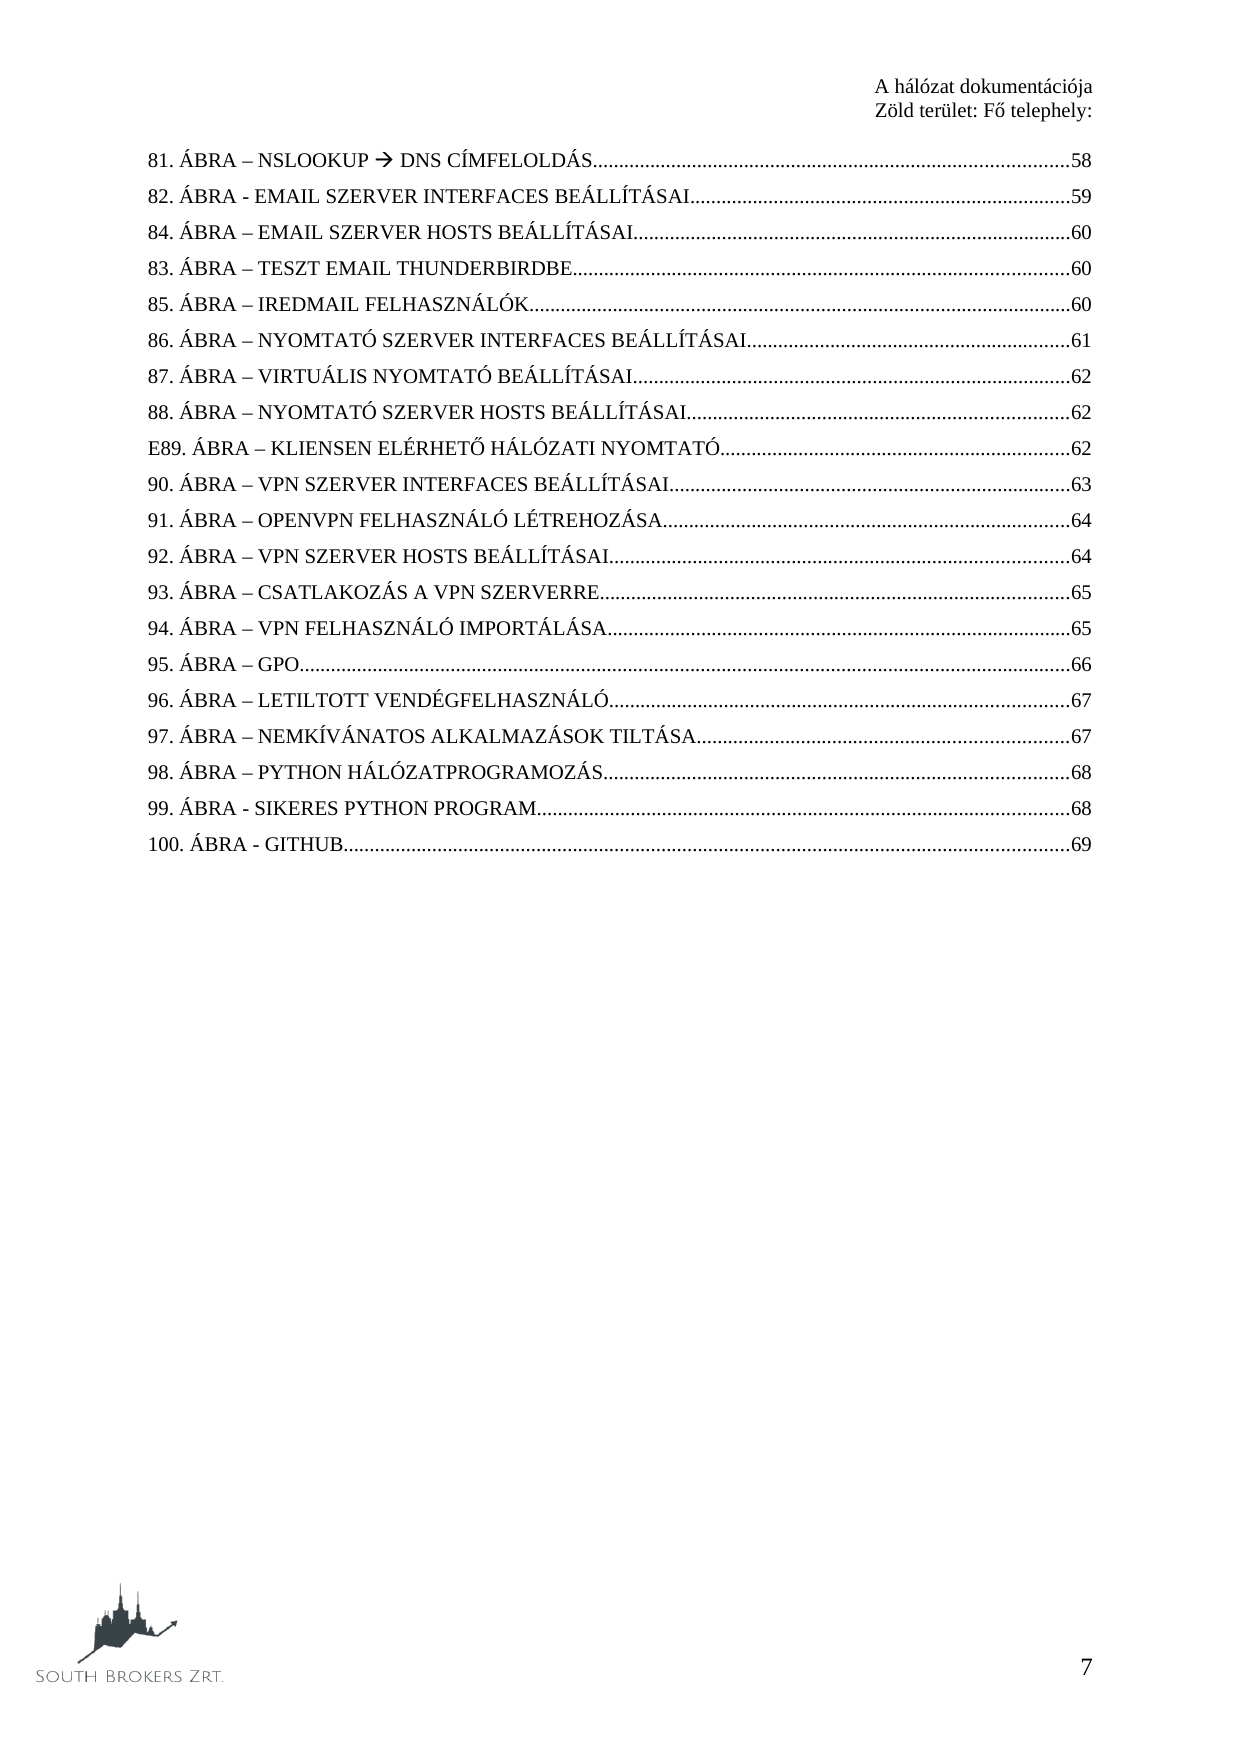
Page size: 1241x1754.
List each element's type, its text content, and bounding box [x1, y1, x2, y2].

text 94. ábra – VPN felhasználó importálása 65 [148, 616, 1093, 640]
text 87. ábra – virtuális nyomtató beállításai 62 [148, 364, 1093, 388]
text 92. ábra – VPN szerver hosts beállításai 64 [148, 544, 1093, 568]
text 100. ábra - GitHub 69 [148, 832, 1093, 856]
text 93. ábra – csatlakozás a VPN szerverre 65 [148, 580, 1093, 604]
text 96. ábra – letiltott vendégfelhasználó 67 [148, 688, 1093, 712]
text 84. ábra – email szerver hosts beállításai 60 [148, 220, 1093, 244]
text 81. ábra – nslookup DNS címfeloldás 58 [148, 148, 1093, 172]
text 83. ábra – teszt email Thunderbirdbe 60 [148, 256, 1093, 280]
text 98. ábra – Python hálózatprogramozás 68 [148, 760, 1093, 784]
text 91. ábra – OpenVPN felhasználó létrehozása 64 [148, 508, 1093, 532]
text 85. ábra – iRedMail felhasználók 60 [148, 292, 1093, 316]
text 99. ábra - Sikeres Python program 68 [148, 796, 1093, 820]
picture [0, 1531, 255, 1754]
text 95. ábra – GPO 66 [148, 652, 1093, 676]
text 82. ábra - email szerver interfaces beállításai 59 [148, 184, 1093, 208]
text 88. ábra – nyomtató szerver hosts beállításai 62 [148, 400, 1093, 424]
text 97. ábra – nemkívánatos alkalmazások tiltása 67 [148, 724, 1093, 748]
text e89. ábra – kliensen elérhető hálózati nyomtató 62 [148, 436, 1093, 460]
text 86. ábra – nyomtató szerver interfaces beállításai 61 [148, 328, 1093, 352]
text 90. ábra – VPN szerver interfaces beállításai 63 [148, 472, 1093, 496]
